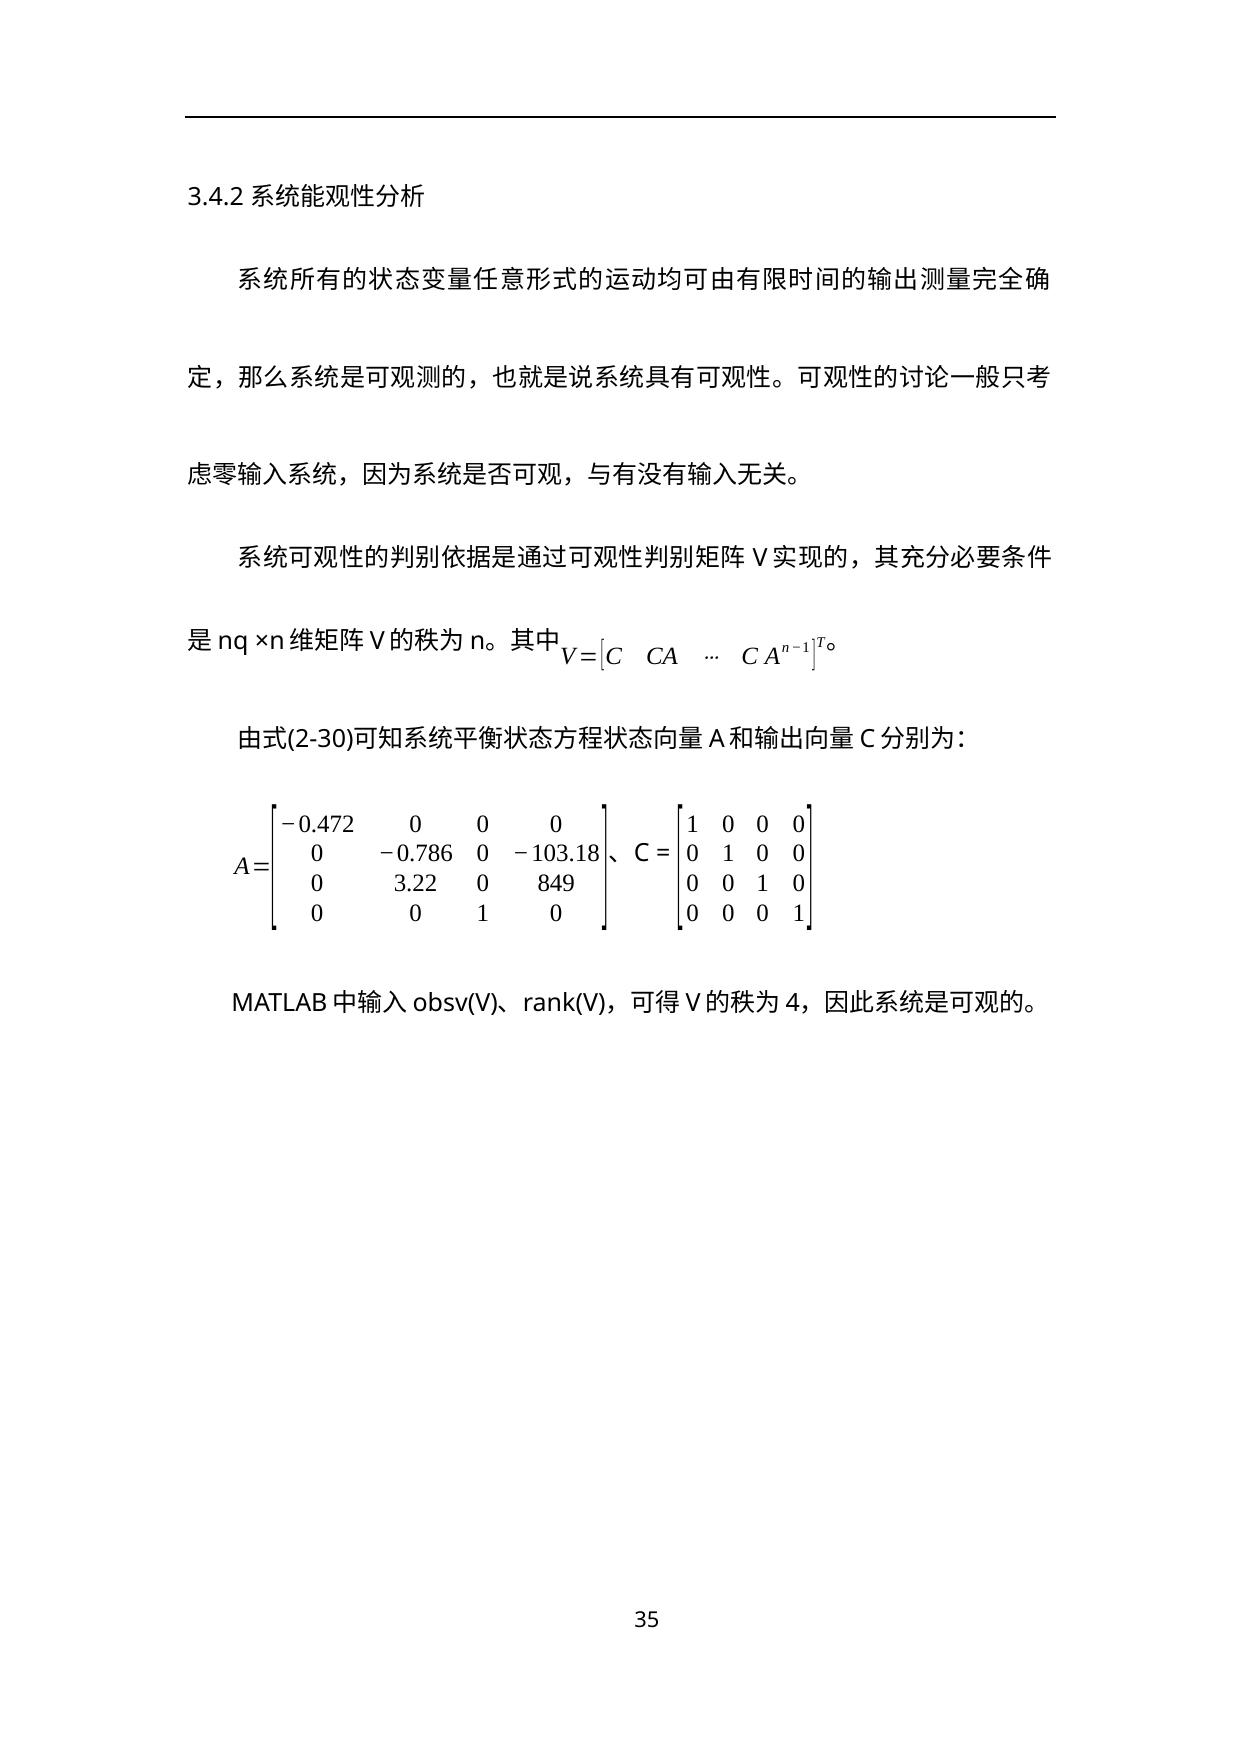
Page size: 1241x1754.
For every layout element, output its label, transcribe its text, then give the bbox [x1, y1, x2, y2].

text MATLAB中输入obsv(V)、rank(V)，可得V的秩为4，因此系统是可观的。 [187, 968, 1053, 1033]
text 、C = [187, 787, 1053, 949]
text 由式(2-30)可知系统平衡状态方程状态向量A和输出向量C分别为： [187, 704, 1053, 769]
text 3.4.2 系统能观性分析 [187, 162, 1053, 227]
text 系统可观性的判别依据是通过可观性判别矩阵V实现的，其充分必要条件是nq ×n维矩阵V的秩为n。其中。 [187, 523, 1053, 686]
text 系统所有的状态变量任意形式的运动均可由有限时间的输出测量完全确定，那么系统是可观测的，也就是说系统具有可观性。可观性的讨论一般只考虑零输入系统，因为系统是否可观，与有没有输入无关。 [187, 245, 1053, 505]
